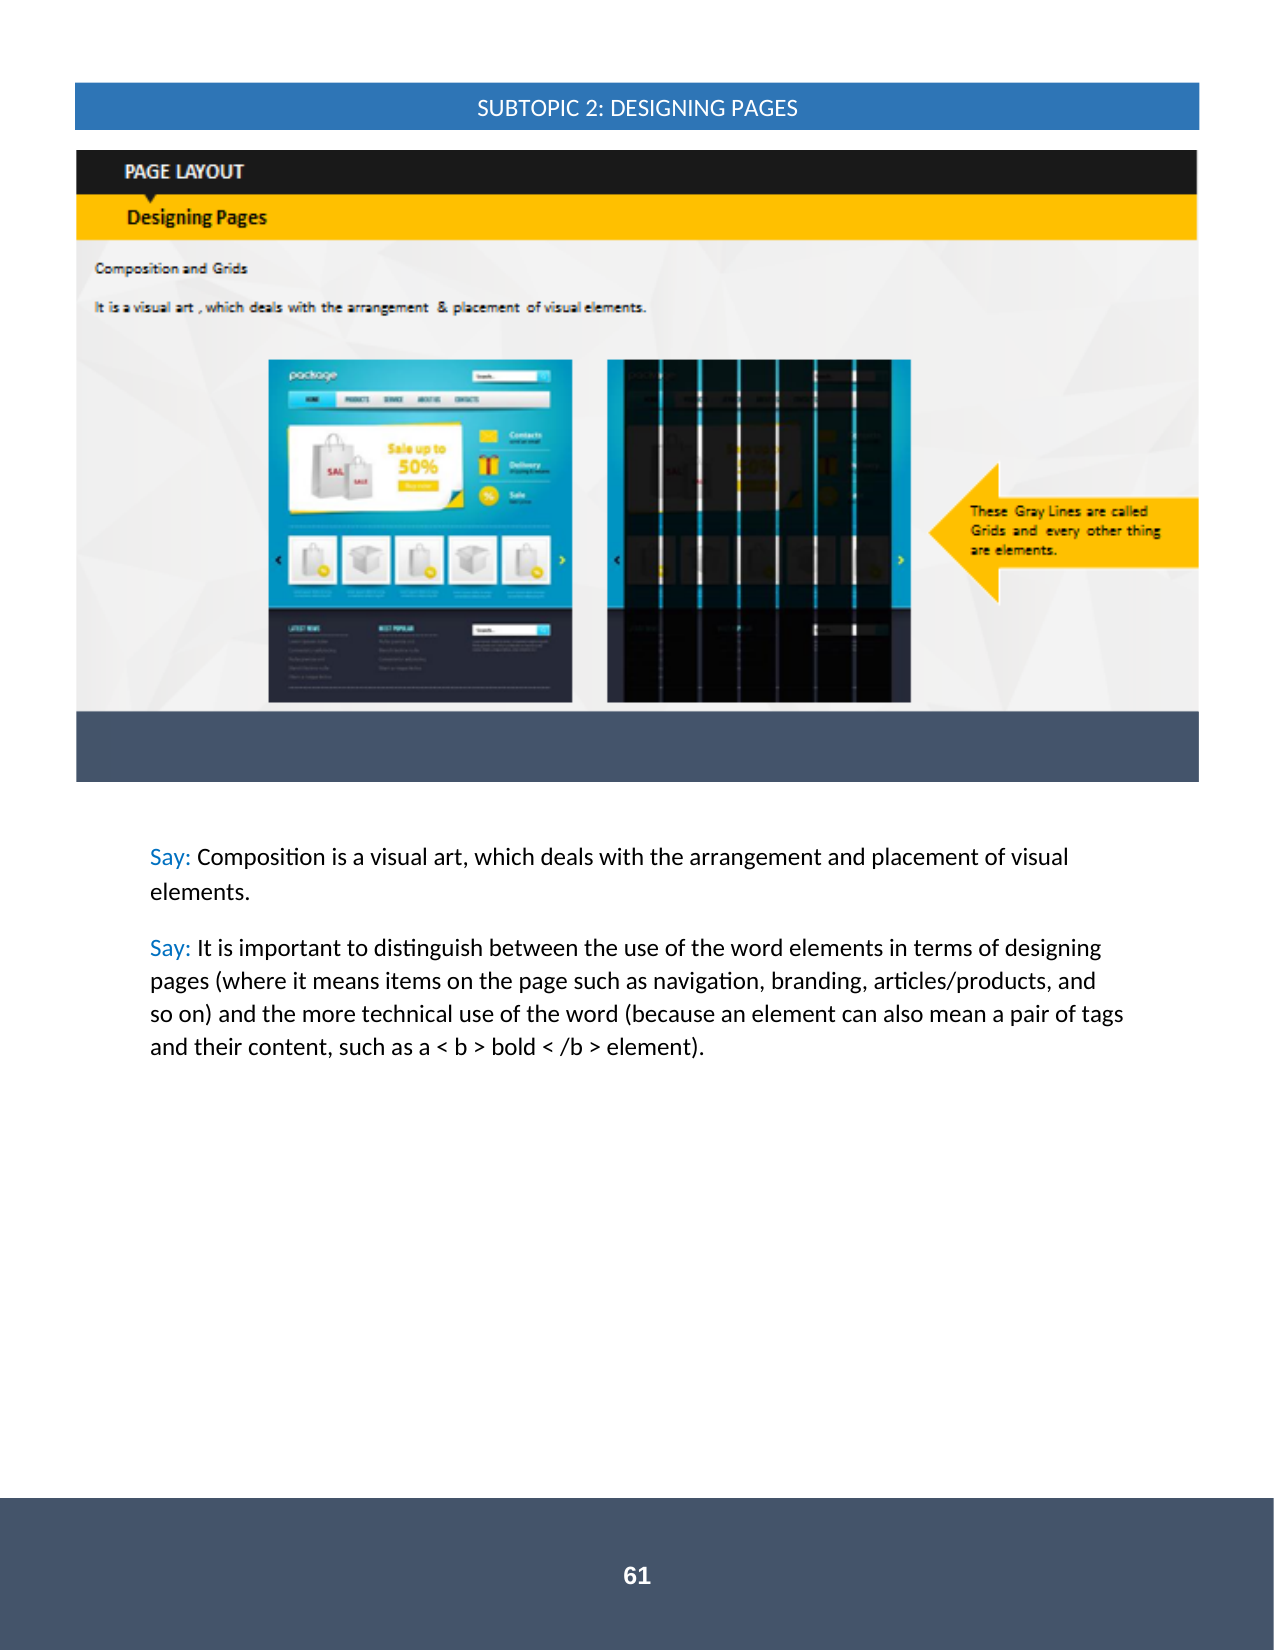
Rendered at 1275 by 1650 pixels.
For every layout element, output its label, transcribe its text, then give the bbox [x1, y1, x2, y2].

text Say: Composition is a visual art, which deals with the arrangement and placement of visual elements. [150, 842, 1125, 907]
picture [76, 150, 1199, 782]
text Say: It is important to distinguish between the use of the word elements in terms of designing pages (where it means items on the page such as navigation, branding, articles/products, and so on) and the more technical use of the word (because an element can also mean a pair of tags and their content, such as a < b > bold < /b > element). [150, 932, 1125, 1062]
